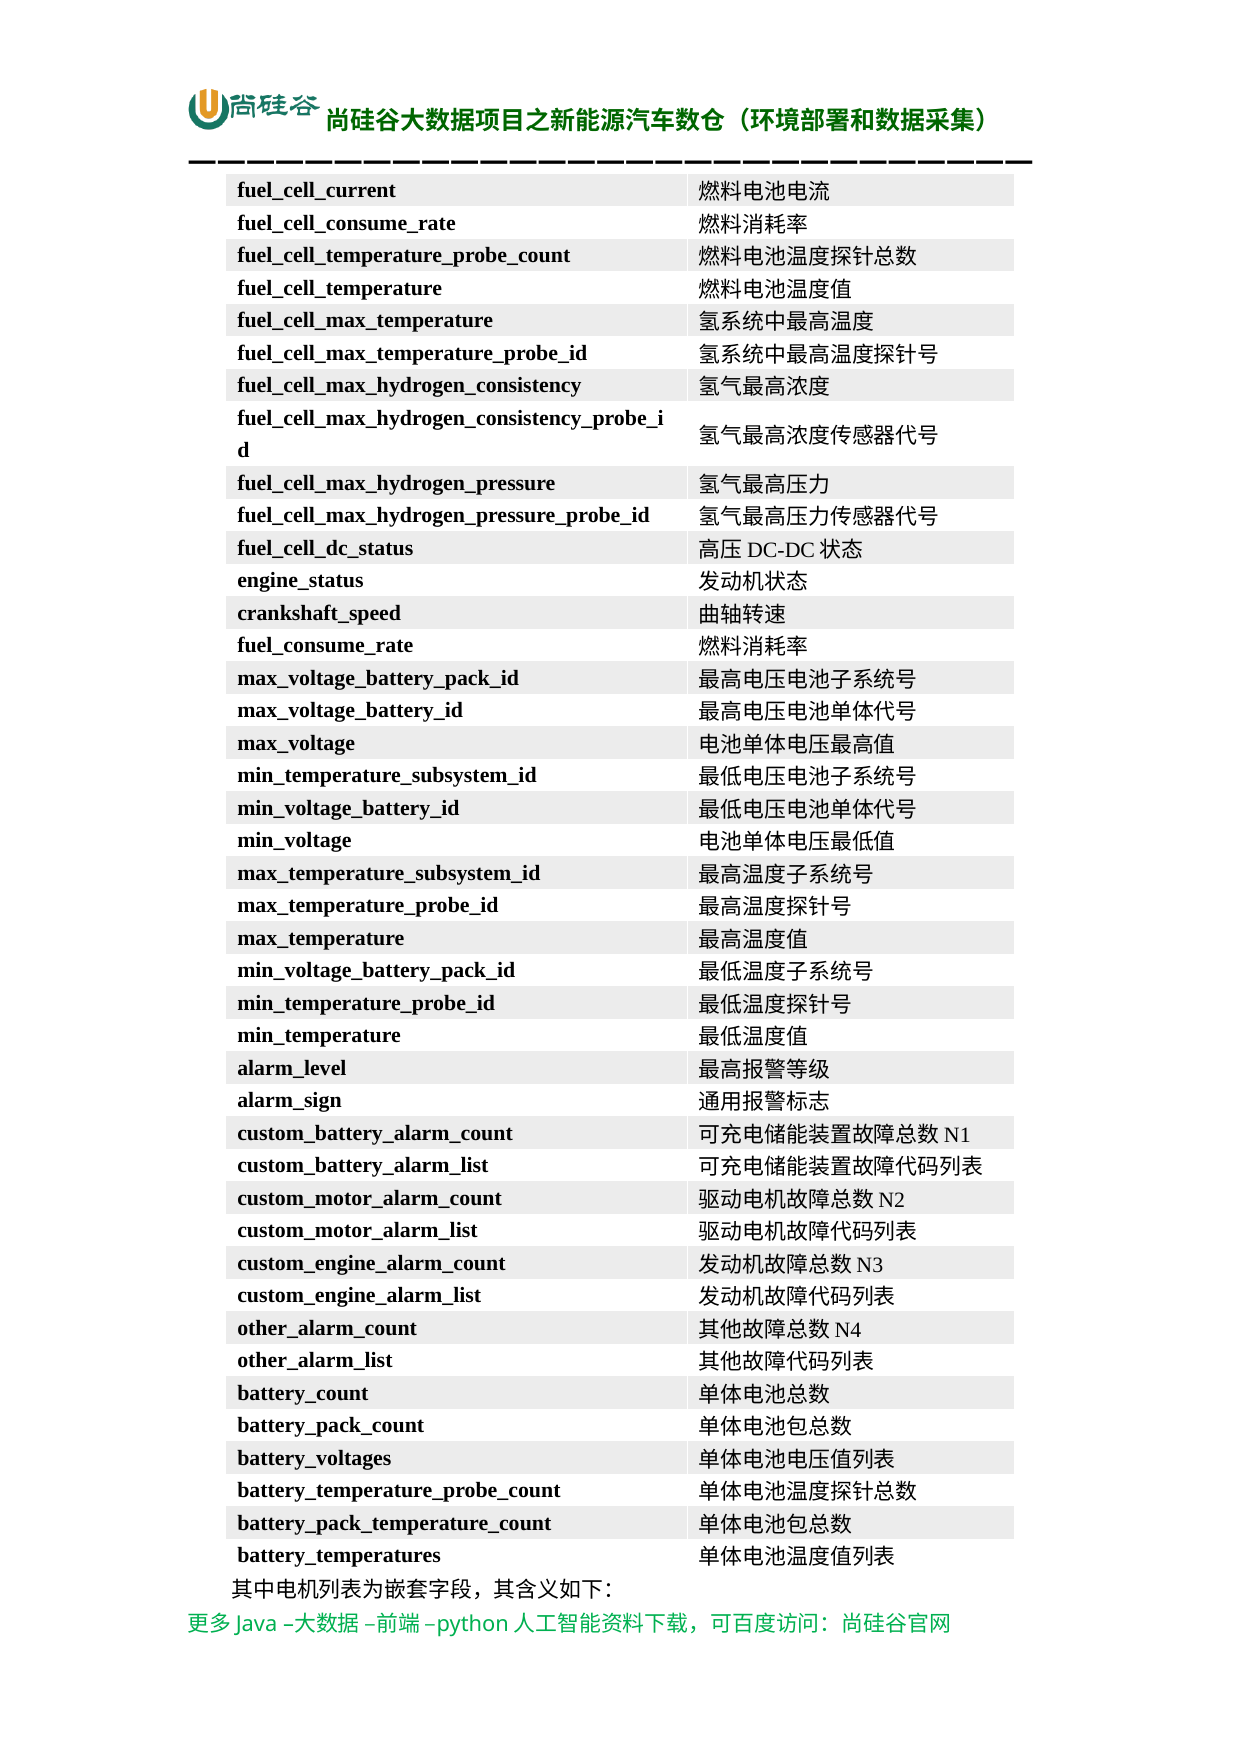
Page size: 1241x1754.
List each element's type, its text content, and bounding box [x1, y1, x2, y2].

table_cell custom_motor_alarm_list [226, 1214, 687, 1246]
table_cell other_alarm_list [226, 1344, 687, 1376]
table_cell 单体电池温度探针总数 [688, 1474, 1014, 1506]
table_cell 氢气最高压力传感器代号 [688, 499, 1014, 531]
table_cell 燃料电池温度探针总数 [688, 239, 1014, 271]
table_cell battery_count [226, 1376, 687, 1409]
table_cell max_temperature_subsystem_id [226, 856, 687, 889]
table_cell battery_pack_count [226, 1409, 687, 1441]
table_cell 可充电储能装置故障代码列表 [688, 1149, 1014, 1181]
table_cell 单体电池温度值列表 [688, 1539, 1014, 1571]
table_cell 燃料电池电流 [688, 174, 1014, 206]
table_cell battery_temperature_probe_count [226, 1474, 687, 1506]
table_cell max_voltage_battery_pack_id [226, 661, 687, 694]
table_cell 最高电压电池子系统号 [688, 661, 1014, 694]
table_cell 单体电池总数 [688, 1376, 1014, 1409]
table_cell fuel_cell_max_hydrogen_consistency_probe_id [226, 401, 687, 466]
table_cell 最高温度值 [688, 921, 1014, 954]
table_cell 电池单体电压最高值 [688, 726, 1014, 759]
table_cell other_alarm_count [226, 1311, 687, 1344]
table_cell fuel_cell_max_hydrogen_pressure [226, 466, 687, 499]
table_cell max_voltage [226, 726, 687, 759]
table_cell 其他故障代码列表 [688, 1344, 1014, 1376]
table_cell 驱动电机故障代码列表 [688, 1214, 1014, 1246]
table_cell alarm_level [226, 1051, 687, 1084]
table_cell fuel_cell_consume_rate [226, 206, 687, 239]
table_cell 最低温度值 [688, 1019, 1014, 1051]
table_cell fuel_cell_max_hydrogen_consistency [226, 369, 687, 401]
table_cell 单体电池包总数 [688, 1506, 1014, 1539]
table_cell 氢系统中最高温度探针号 [688, 336, 1014, 369]
table_cell custom_motor_alarm_count [226, 1181, 687, 1214]
table_cell 燃料消耗率 [688, 629, 1014, 661]
table_cell 其他故障总数N4 [688, 1311, 1014, 1344]
table_cell 驱动电机故障总数N2 [688, 1181, 1014, 1214]
table_cell battery_temperatures [226, 1539, 687, 1571]
table_cell max_voltage_battery_id [226, 694, 687, 726]
table_cell fuel_cell_current [226, 174, 687, 206]
table_cell min_temperature_subsystem_id [226, 759, 687, 791]
table_cell 最低电压电池子系统号 [688, 759, 1014, 791]
table_cell 氢系统中最高温度 [688, 304, 1014, 336]
table_cell 单体电池包总数 [688, 1409, 1014, 1441]
table_cell max_temperature_probe_id [226, 889, 687, 921]
table_cell 氢气最高压力 [688, 466, 1014, 499]
table_cell fuel_cell_temperature_probe_count [226, 239, 687, 271]
table_cell 发动机故障总数N3 [688, 1246, 1014, 1279]
table_cell 最低温度探针号 [688, 986, 1014, 1019]
table_cell fuel_cell_max_hydrogen_pressure_probe_id [226, 499, 687, 531]
table_cell custom_battery_alarm_list [226, 1149, 687, 1181]
table_cell min_temperature [226, 1019, 687, 1051]
table_cell 发动机故障代码列表 [688, 1279, 1014, 1311]
table_cell min_voltage_battery_pack_id [226, 954, 687, 986]
table_cell fuel_cell_temperature [226, 271, 687, 304]
table_cell 高压DC-DC状态 [688, 531, 1014, 564]
text 其中电机列表为嵌套字段，其含义如下： [187, 1571, 1053, 1604]
table_cell 电池单体电压最低值 [688, 824, 1014, 856]
table_cell 最高报警等级 [688, 1051, 1014, 1084]
table_cell fuel_cell_max_temperature_probe_id [226, 336, 687, 369]
table_cell custom_engine_alarm_count [226, 1246, 687, 1279]
table_cell engine_status [226, 564, 687, 596]
table_cell 氢气最高浓度 [688, 369, 1014, 401]
table_cell 最高温度子系统号 [688, 856, 1014, 889]
table_cell 曲轴转速 [688, 596, 1014, 629]
table_cell min_temperature_probe_id [226, 986, 687, 1019]
table_cell min_voltage_battery_id [226, 791, 687, 824]
table_cell 燃料电池温度值 [688, 271, 1014, 304]
table_cell 通用报警标志 [688, 1084, 1014, 1116]
table_cell 最高电压电池单体代号 [688, 694, 1014, 726]
table_cell fuel_cell_dc_status [226, 531, 687, 564]
table_cell fuel_consume_rate [226, 629, 687, 661]
table_cell crankshaft_speed [226, 596, 687, 629]
table_cell 单体电池电压值列表 [688, 1441, 1014, 1474]
table_cell battery_voltages [226, 1441, 687, 1474]
table_cell custom_battery_alarm_count [226, 1116, 687, 1149]
table_cell 发动机状态 [688, 564, 1014, 596]
table_cell 燃料消耗率 [688, 206, 1014, 239]
table_cell 可充电储能装置故障总数N1 [688, 1116, 1014, 1149]
table_cell 最低电压电池单体代号 [688, 791, 1014, 824]
table_cell 最低温度子系统号 [688, 954, 1014, 986]
table_cell max_temperature [226, 921, 687, 954]
table_cell 氢气最高浓度传感器代号 [688, 401, 1014, 466]
table_cell fuel_cell_max_temperature [226, 304, 687, 336]
table_cell battery_pack_temperature_count [226, 1506, 687, 1539]
table_cell custom_engine_alarm_list [226, 1279, 687, 1311]
table_cell 最高温度探针号 [688, 889, 1014, 921]
table_cell min_voltage [226, 824, 687, 856]
table_cell alarm_sign [226, 1084, 687, 1116]
